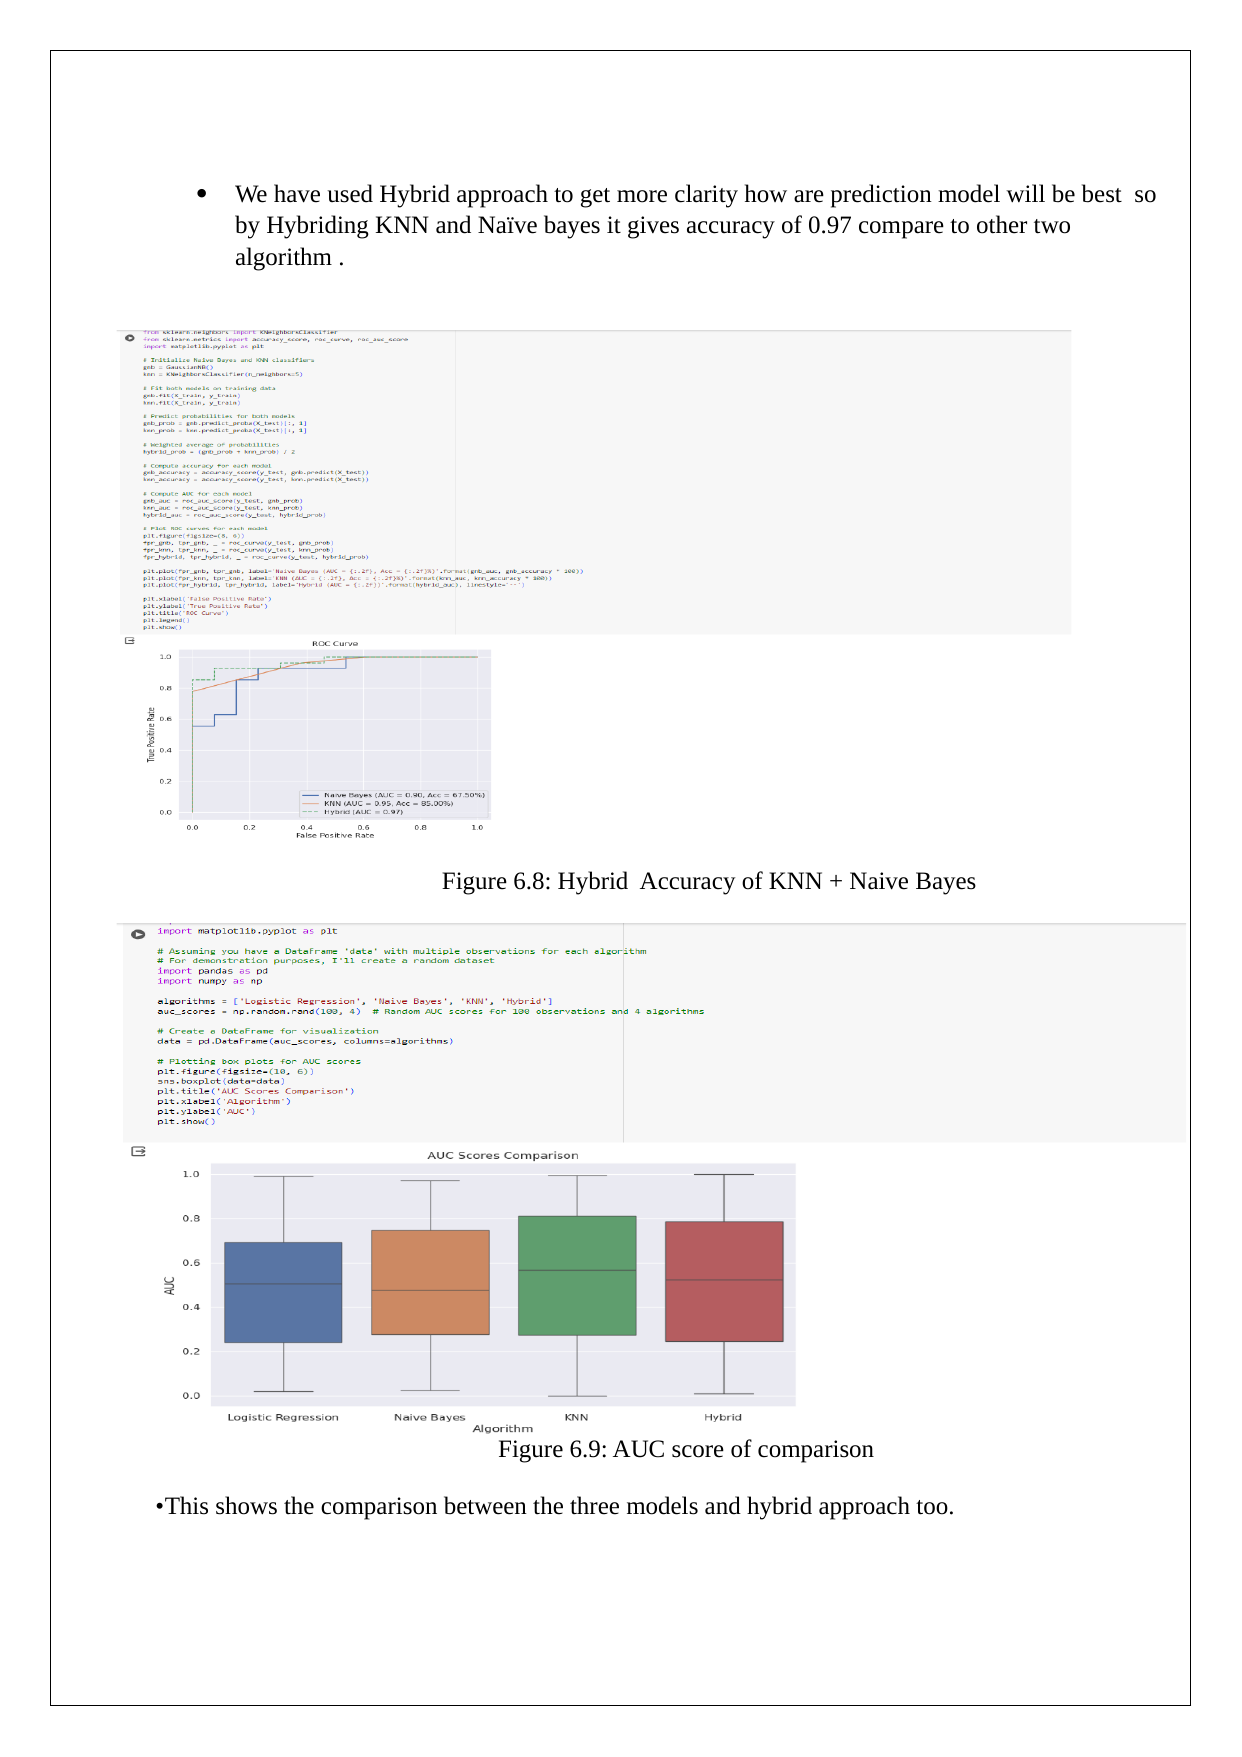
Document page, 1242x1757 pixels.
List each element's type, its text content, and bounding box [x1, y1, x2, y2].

text Figure 6.9: AUC score of comparison [117, 1434, 1179, 1463]
list This shows the comparison between the three models and hybrid approach too. [155, 1491, 1131, 1520]
text Figure 6.8: Hybrid Accuracy of KNN + Naive Bayes [117, 866, 1179, 895]
list We have used Hybrid approach to get more clarity how are prediction model will be best so by Hybriding KNN and Naïve bayes it gives accuracy of 0.97 compare to other two algorithm . [197, 179, 1160, 271]
picture [116, 923, 1187, 1434]
picture [116, 329, 1072, 838]
